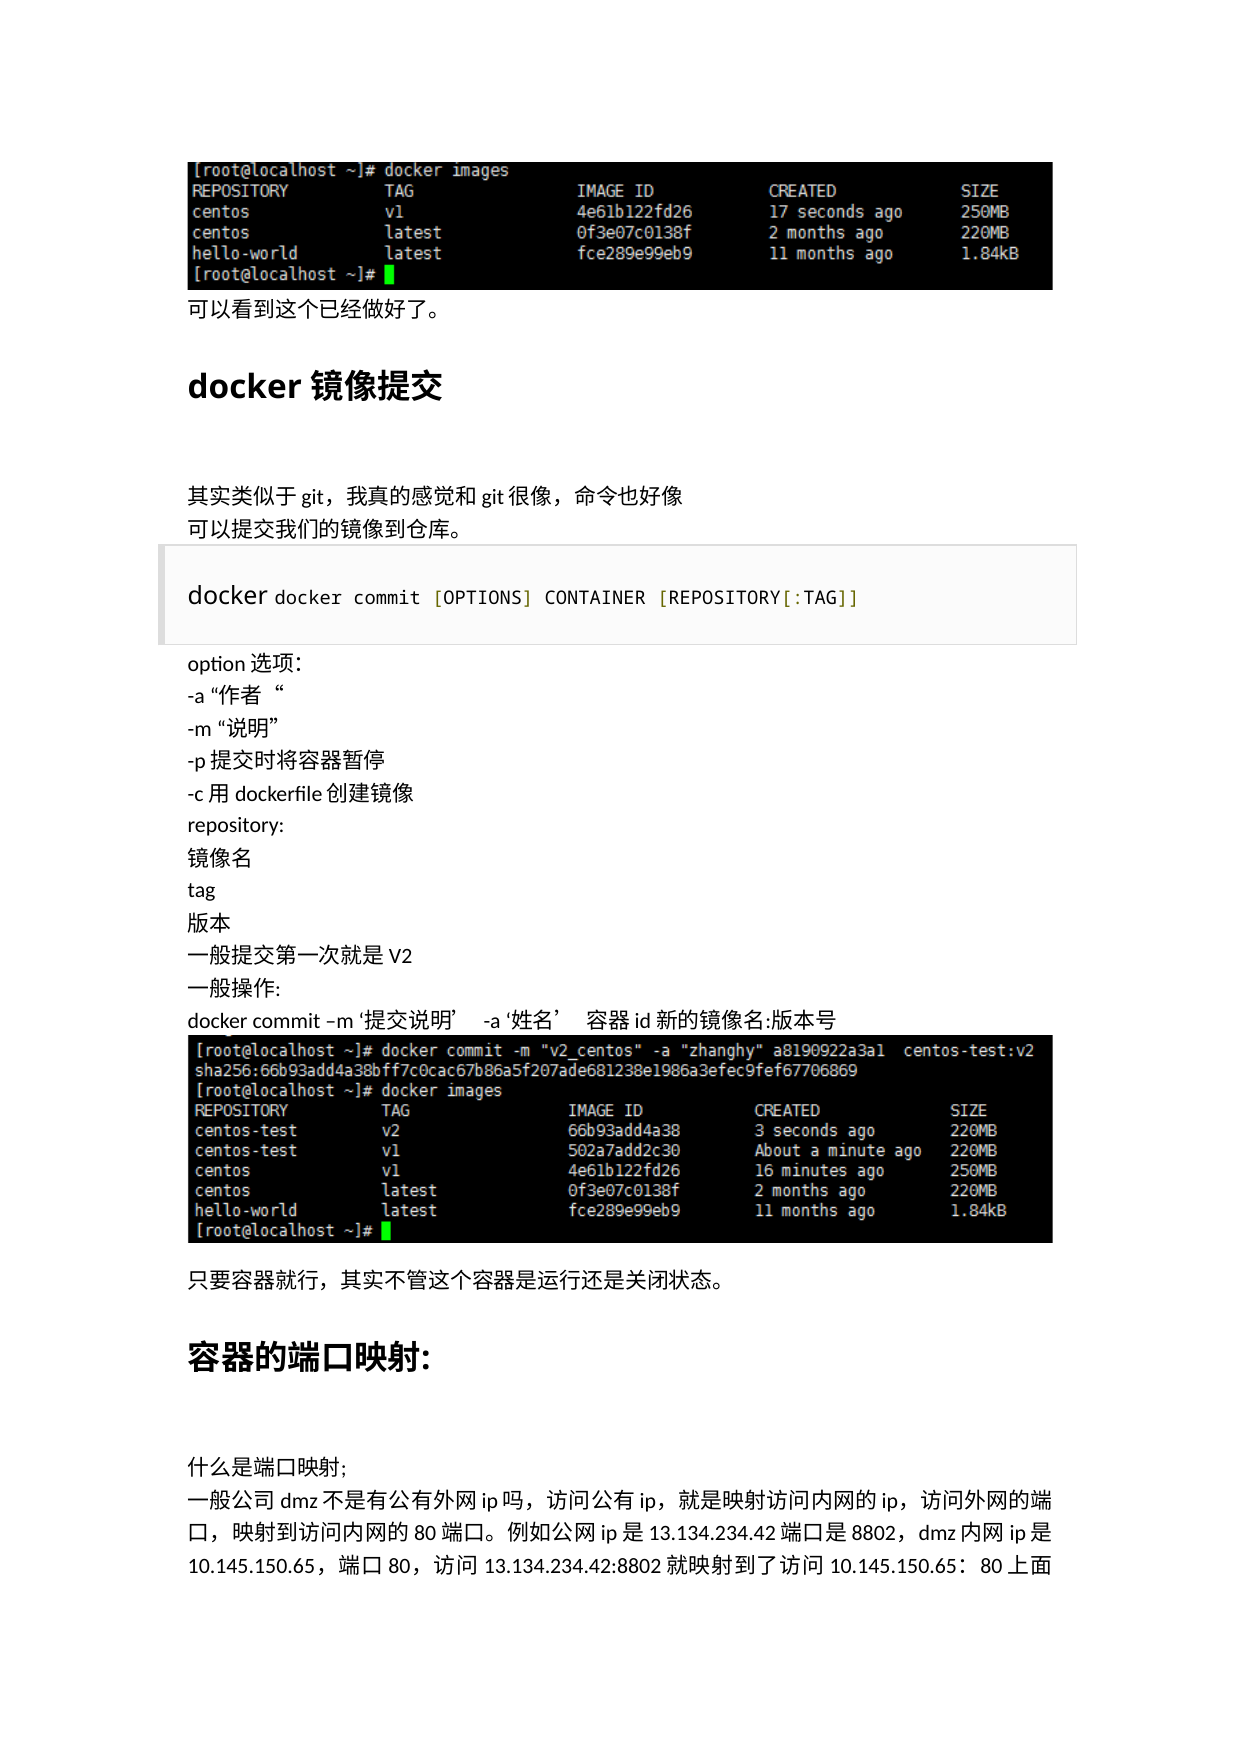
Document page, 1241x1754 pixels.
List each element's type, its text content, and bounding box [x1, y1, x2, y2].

text option选项： [187, 645, 1053, 678]
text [187, 1482, 1053, 1580]
text 版本 [187, 905, 1053, 938]
text 其实类似于git，我真的感觉和git很像，命令也好像 [187, 479, 1053, 511]
text 一般提交第一次就是V2 [187, 938, 1053, 970]
text 一般操作: [187, 970, 1053, 1003]
text -m “说明” [187, 710, 1053, 743]
text -p 提交时将容器暂停 [187, 743, 1053, 775]
text 镜像名 [187, 840, 1053, 873]
text -c 用dockerfile创建镜像 [187, 775, 1053, 808]
text docker commit –m ‘提交说明’ -a ‘姓名’ 容器id 新的镜像名:版本号 [187, 1003, 1053, 1035]
picture [187, 162, 1053, 290]
text 可以提交我们的镜像到仓库。 [187, 511, 1053, 544]
text -a “作者“ [187, 678, 1053, 710]
subtitle 容器的端口映射: [187, 1322, 1053, 1387]
subtitle docker 镜像提交 [187, 352, 1053, 417]
text 什么是端口映射; [187, 1450, 1053, 1482]
picture [187, 1035, 1053, 1243]
text tag [187, 873, 1053, 905]
text docker docker commit [OPTIONS] CONTAINER [REPOSITORY[:TAG]] [165, 546, 1076, 644]
text 只要容器就行，其实不管这个容器是运行还是关闭状态。 [187, 1263, 1053, 1295]
text repository: [187, 808, 1053, 840]
text 可以看到这个已经做好了。 [187, 292, 1053, 324]
